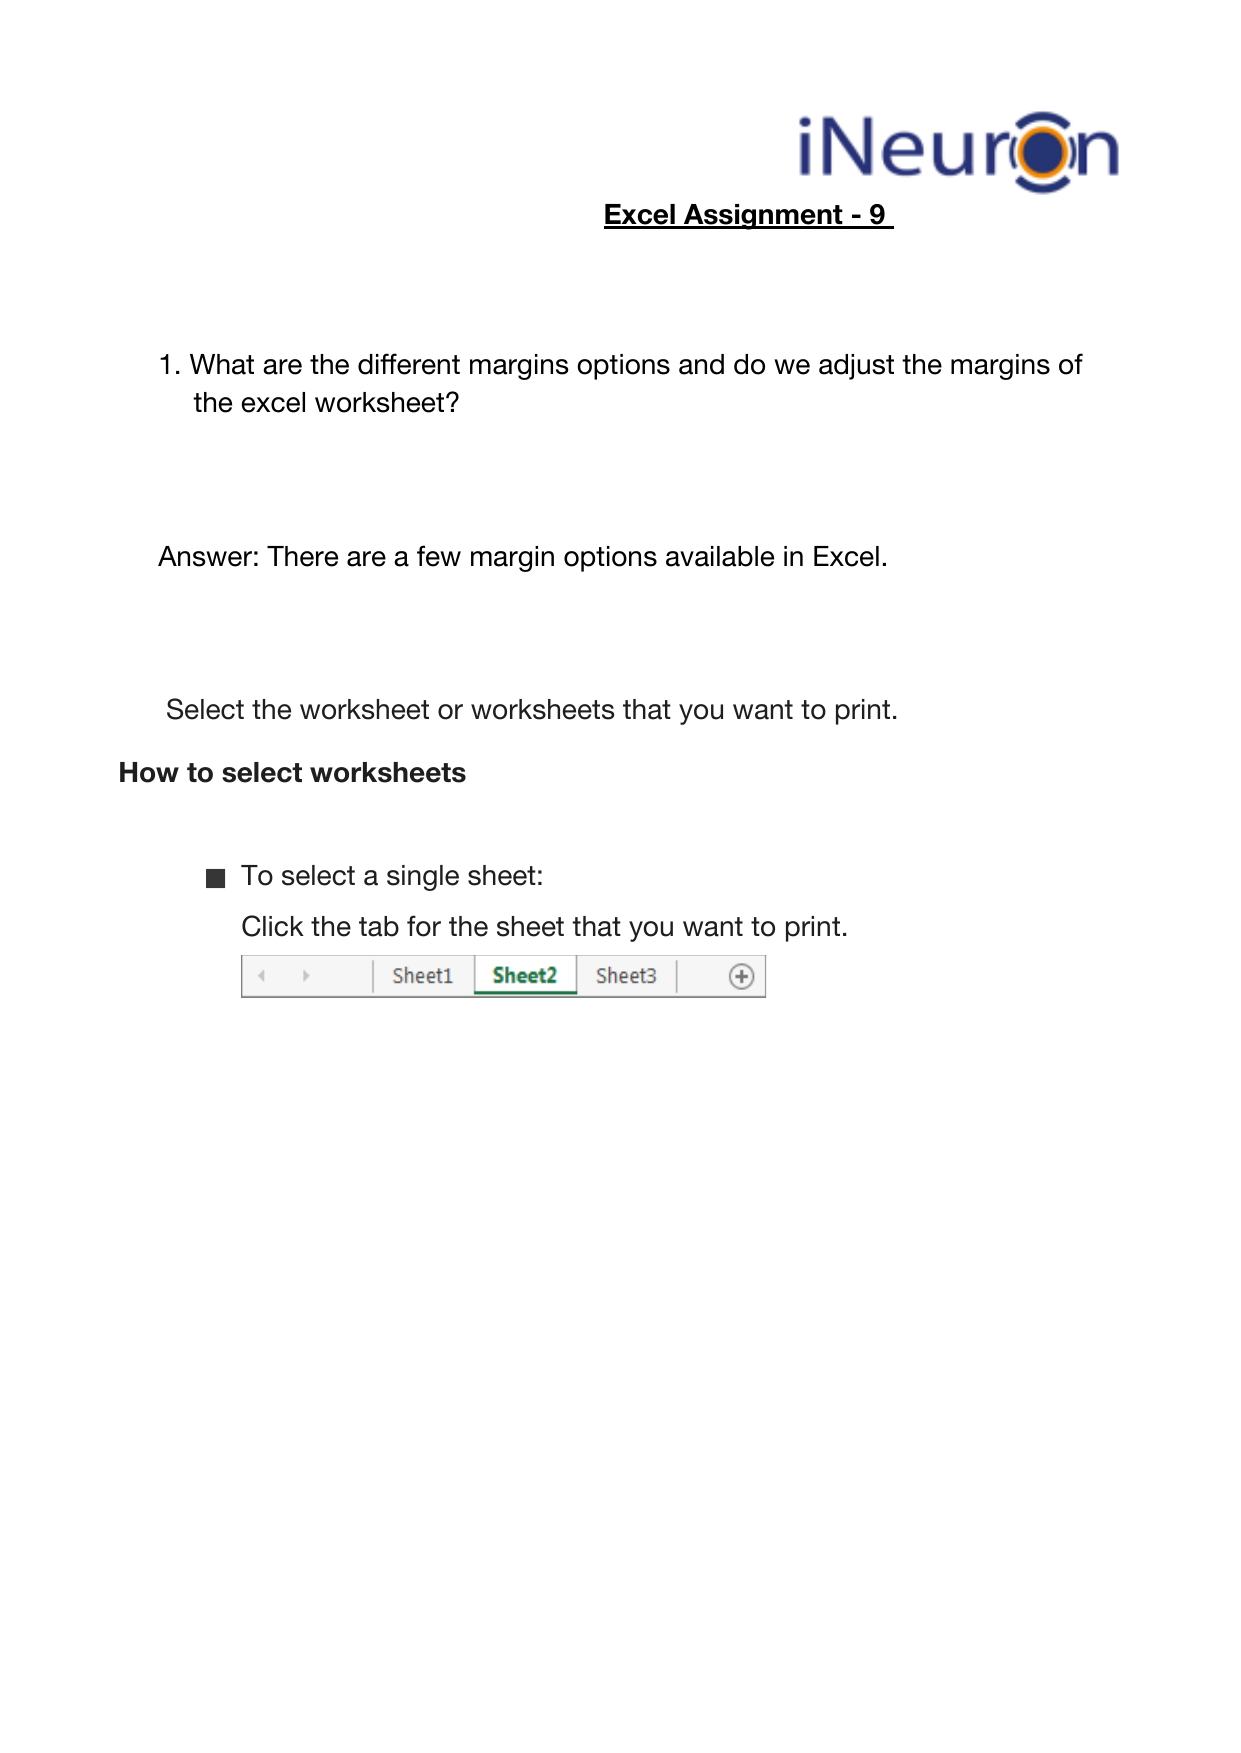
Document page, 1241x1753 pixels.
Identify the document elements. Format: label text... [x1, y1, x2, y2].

list To select a single sheet: Click the tab for the sheet that you want to print. If you don't see the tab that you want, click the tab scrolling buttons to display the tab, and then click the tab. [203, 858, 1130, 1005]
picture [794, 107, 1123, 197]
text How to select worksheets [118, 755, 1130, 791]
text Excel Assignment - 9 [118, 197, 885, 232]
picture [241, 955, 767, 998]
text Select the worksheet or worksheets that you want to print. [158, 692, 1130, 727]
text Answer: There are a few margin options available in Excel. [158, 539, 1130, 574]
text 1. What are the different margins options and do we adjust the margins of the excel worksheet? [158, 347, 1130, 421]
